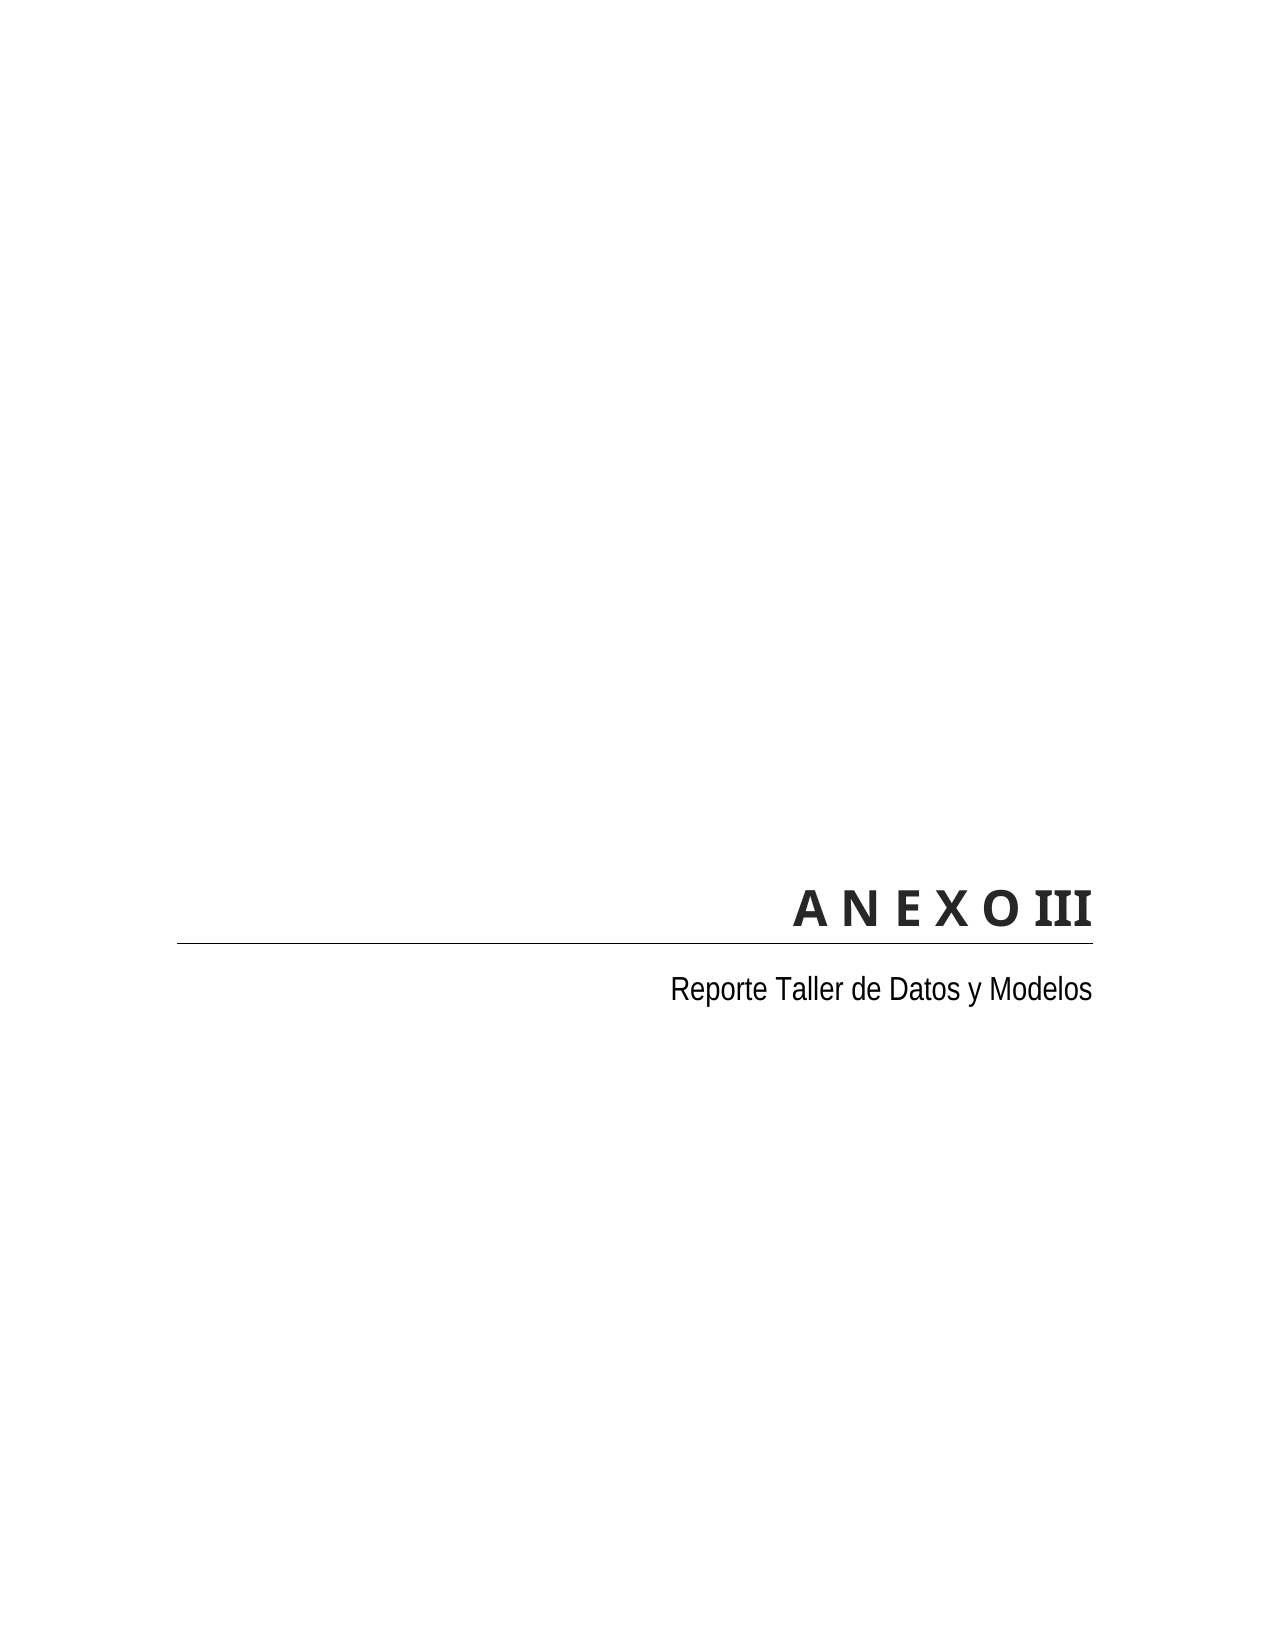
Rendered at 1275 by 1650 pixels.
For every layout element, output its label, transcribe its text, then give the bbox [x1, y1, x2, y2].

text A N E X O III [177, 873, 1093, 943]
text Reporte Taller de Datos y Modelos [177, 969, 1093, 1007]
